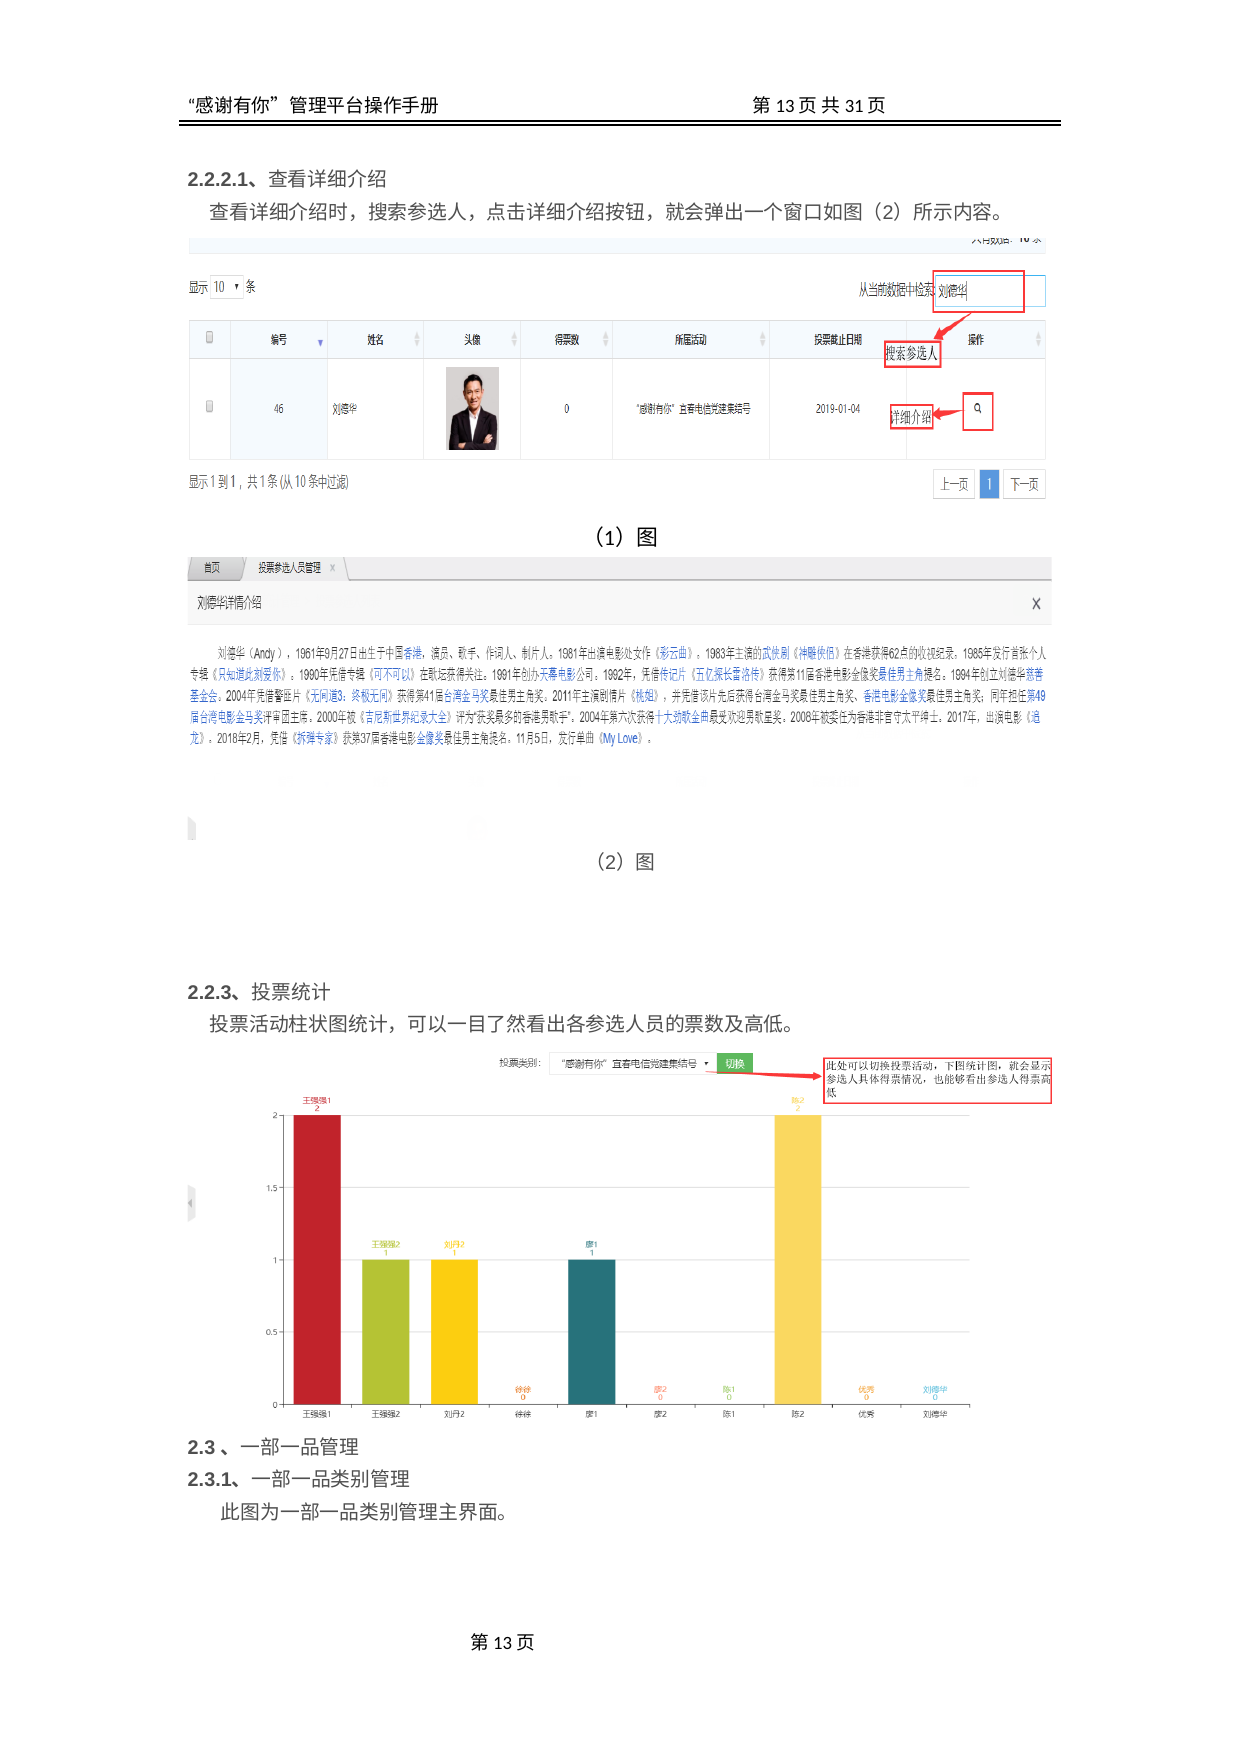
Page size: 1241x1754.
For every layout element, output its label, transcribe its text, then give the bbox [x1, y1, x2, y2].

picture [187, 238, 1052, 509]
text 此图为一部一品类别管理主界面。 [187, 1494, 1053, 1527]
picture [187, 557, 1052, 840]
list 查看详细介绍时，搜索参选人，点击详细介绍按钮，就会弹出一个窗口如图（2）所示内容。 [187, 194, 1053, 227]
list （2）图 [187, 844, 1053, 877]
list （1）图 [187, 519, 1053, 552]
list 2.2.3、投票统计 [187, 974, 1053, 1007]
text 2.3 、一部一品管理 2.3.1、一部一品类别管理 [187, 1429, 1053, 1494]
list 投票活动柱状图统计，可以一目了然看出各参选人员的票数及高低。 [187, 1007, 1053, 1039]
picture [187, 1039, 1052, 1429]
list 2.2.2.1、查看详细介绍 [187, 162, 1053, 194]
